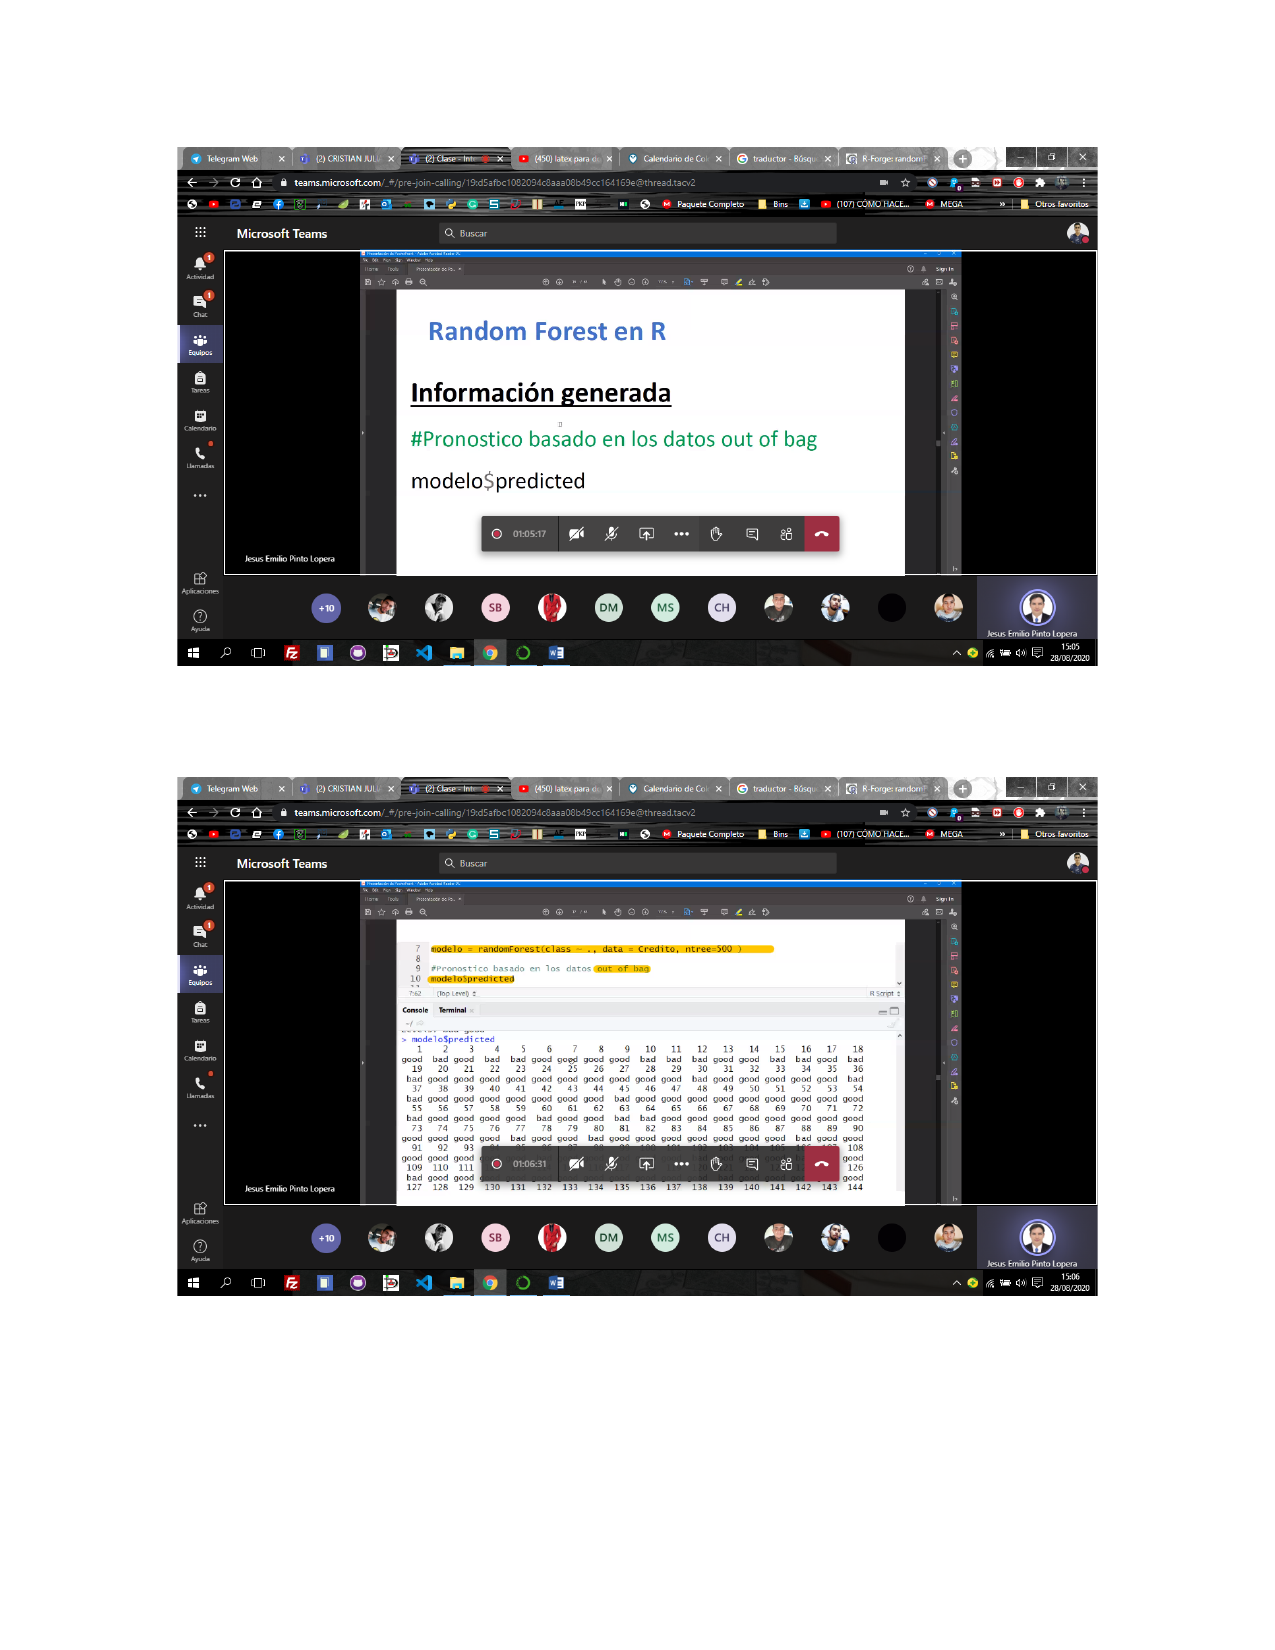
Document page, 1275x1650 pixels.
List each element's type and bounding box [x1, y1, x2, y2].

picture [177, 147, 1098, 666]
picture [177, 777, 1098, 1296]
